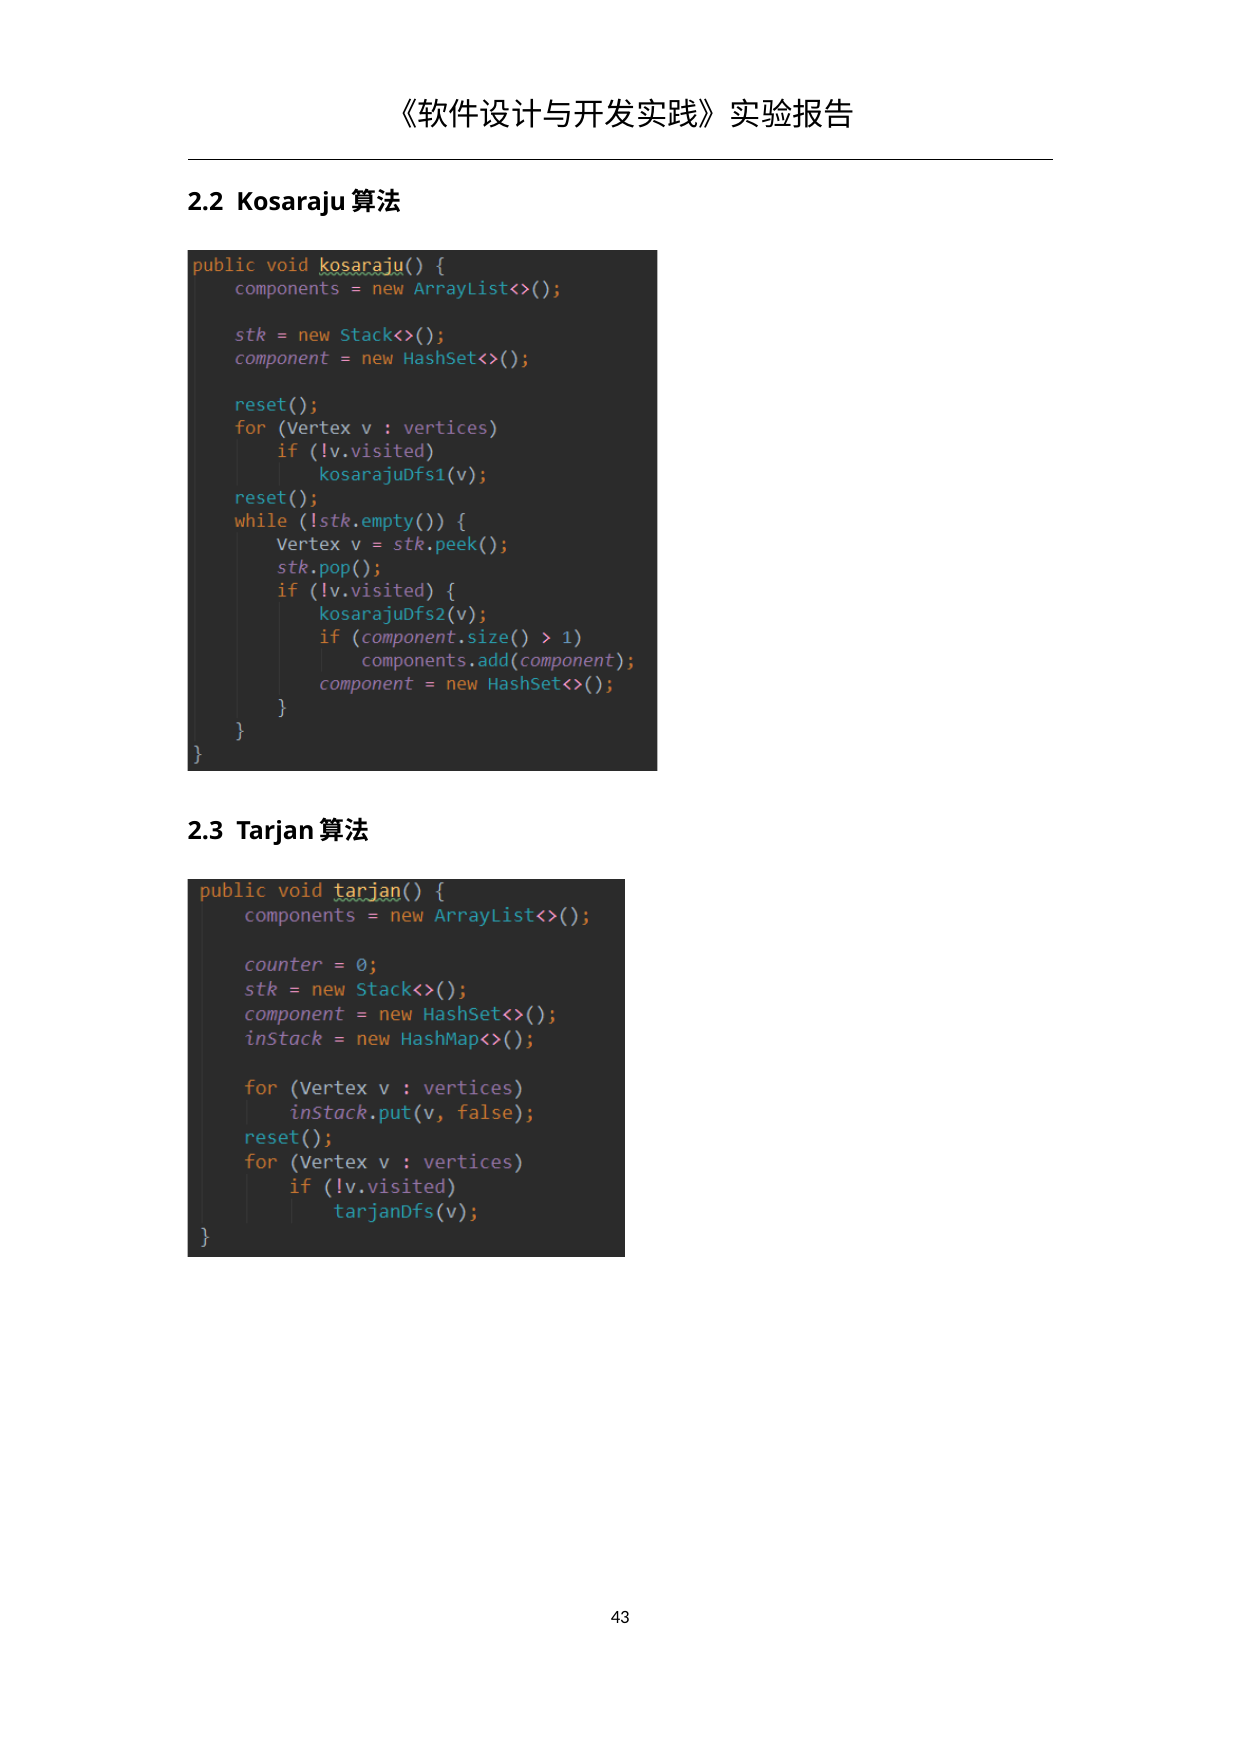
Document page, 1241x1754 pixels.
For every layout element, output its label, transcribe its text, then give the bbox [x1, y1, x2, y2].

picture [187, 250, 658, 771]
picture [187, 879, 625, 1257]
subtitle Tarjan算法 [187, 796, 1053, 861]
subtitle Kosaraju算法 [187, 167, 1053, 232]
